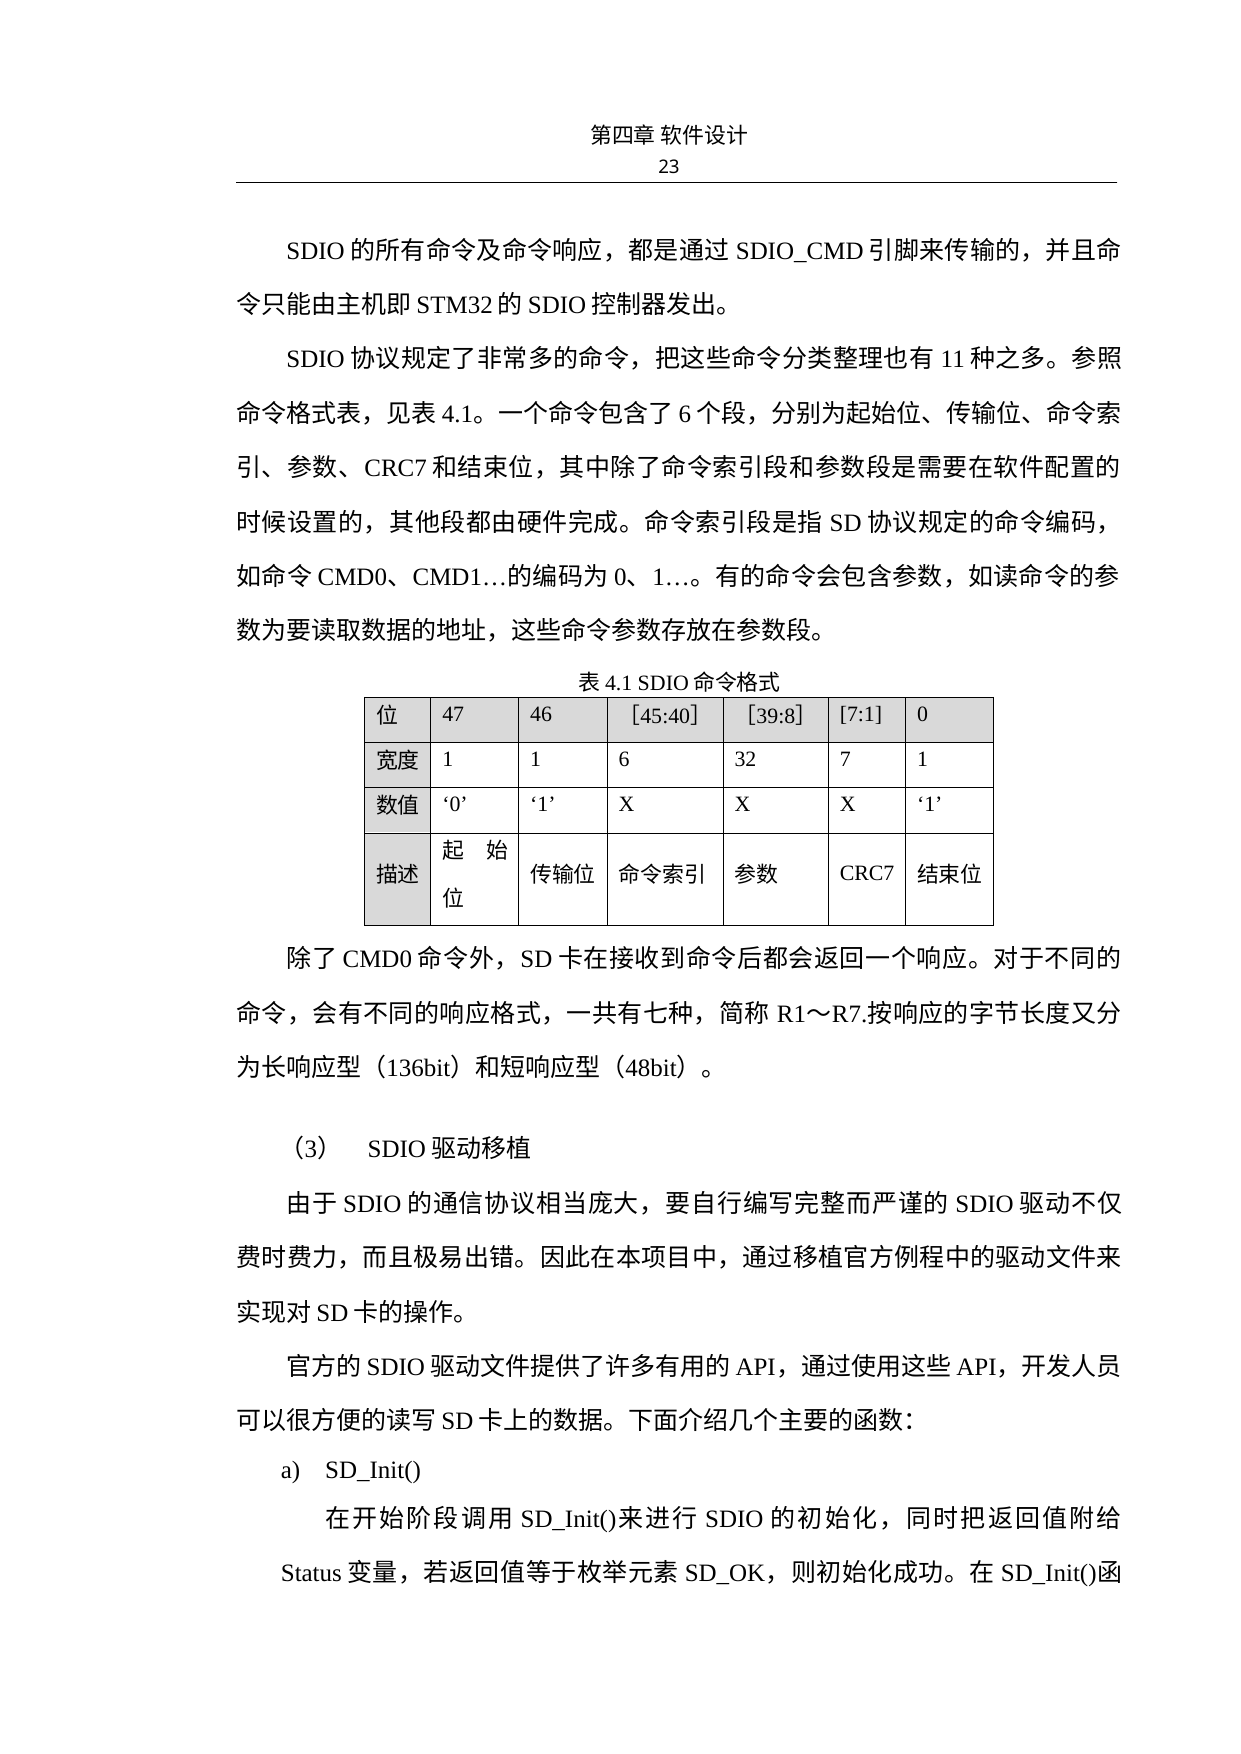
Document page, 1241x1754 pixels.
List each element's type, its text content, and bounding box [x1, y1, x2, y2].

table_cell CRC7 [829, 834, 905, 925]
table_cell X [724, 788, 828, 832]
text 表 4.1 SDIO命令格式 [236, 665, 1122, 697]
table_cell 结束位 [906, 834, 993, 925]
table_cell ‘1’ [906, 788, 993, 832]
table_cell 1 [519, 743, 607, 787]
table_cell 数值 [365, 788, 430, 832]
list SDIO驱动移植 [279, 1129, 1122, 1165]
table_cell 6 [608, 743, 723, 787]
list SD_Init() [281, 1455, 1122, 1484]
text 由于SDIO的通信协议相当庞大，要自行编写完整而严谨的SDIO驱动不仅费时费力，而且极易出错。因此在本项目中，通过移植官方例程中的驱动文件来实现对SD卡的操作。 [236, 1183, 1122, 1328]
table_cell 命令索引 [608, 834, 723, 925]
table_cell 7 [829, 743, 905, 787]
table_cell 起始位 [431, 834, 518, 925]
text SDIO协议规定了非常多的命令，把这些命令分类整理也有11种之多。参照命令格式表，见表4.1。一个命令包含了6个段，分别为起始位、传输位、命令索引、参数、CRC7和结束位，其中除了命令索引段和参数段是需要在软件配置的时候设置的，其他段都由硬件完成。命令索引段是指SD协议规定的命令编码，如命令CMD0、CMD1…的编码为0、1…。有的命令会包含参数，如读命令的参数为要读取数据的地址，这些命令参数存放在参数段。 [236, 339, 1122, 647]
table_cell 1 [906, 743, 993, 787]
table_header 0 [906, 698, 993, 742]
text 除了CMD0命令外，SD卡在接收到命令后都会返回一个响应。对于不同的命令，会有不同的响应格式，一共有七种，简称R1～R7.按响应的字节长度又分为长响应型（136bit）和短响应型（48bit）。 [236, 939, 1122, 1084]
table_cell 宽度 [365, 743, 430, 787]
table_header ［45:40］ [608, 698, 723, 742]
table_header 位 [365, 698, 430, 742]
table_header ［39:8］ [724, 698, 828, 742]
table_cell 描述 [365, 834, 430, 925]
table_cell 传输位 [519, 834, 607, 925]
table_header [7:1] [829, 698, 905, 742]
table_cell ‘1’ [519, 788, 607, 832]
table_header 46 [519, 698, 607, 742]
table_cell X [608, 788, 723, 832]
table_cell 参数 [724, 834, 828, 925]
table_cell 32 [724, 743, 828, 787]
table_cell 1 [431, 743, 518, 787]
table_cell X [829, 788, 905, 832]
table_header 47 [431, 698, 518, 742]
text 在开始阶段调用SD_Init()来进行SDIO的初始化，同时把返回值附给Status变量，若返回值等于枚举元素SD_OK，则初始化成功。在SD_Init()函数中还对纪录了SD卡信息的全局结构体变量SDCardInfo进行了赋值。 [281, 1498, 1122, 1589]
text 官方的SDIO驱动文件提供了许多有用的API，通过使用这些API，开发人员可以很方便的读写SD卡上的数据。下面介绍几个主要的函数： [236, 1346, 1122, 1437]
table_cell ‘0’ [431, 788, 518, 832]
text SDIO的所有命令及命令响应，都是通过SDIO_CMD引脚来传输的，并且命令只能由主机即STM32的SDIO控制器发出。 [236, 183, 1122, 321]
